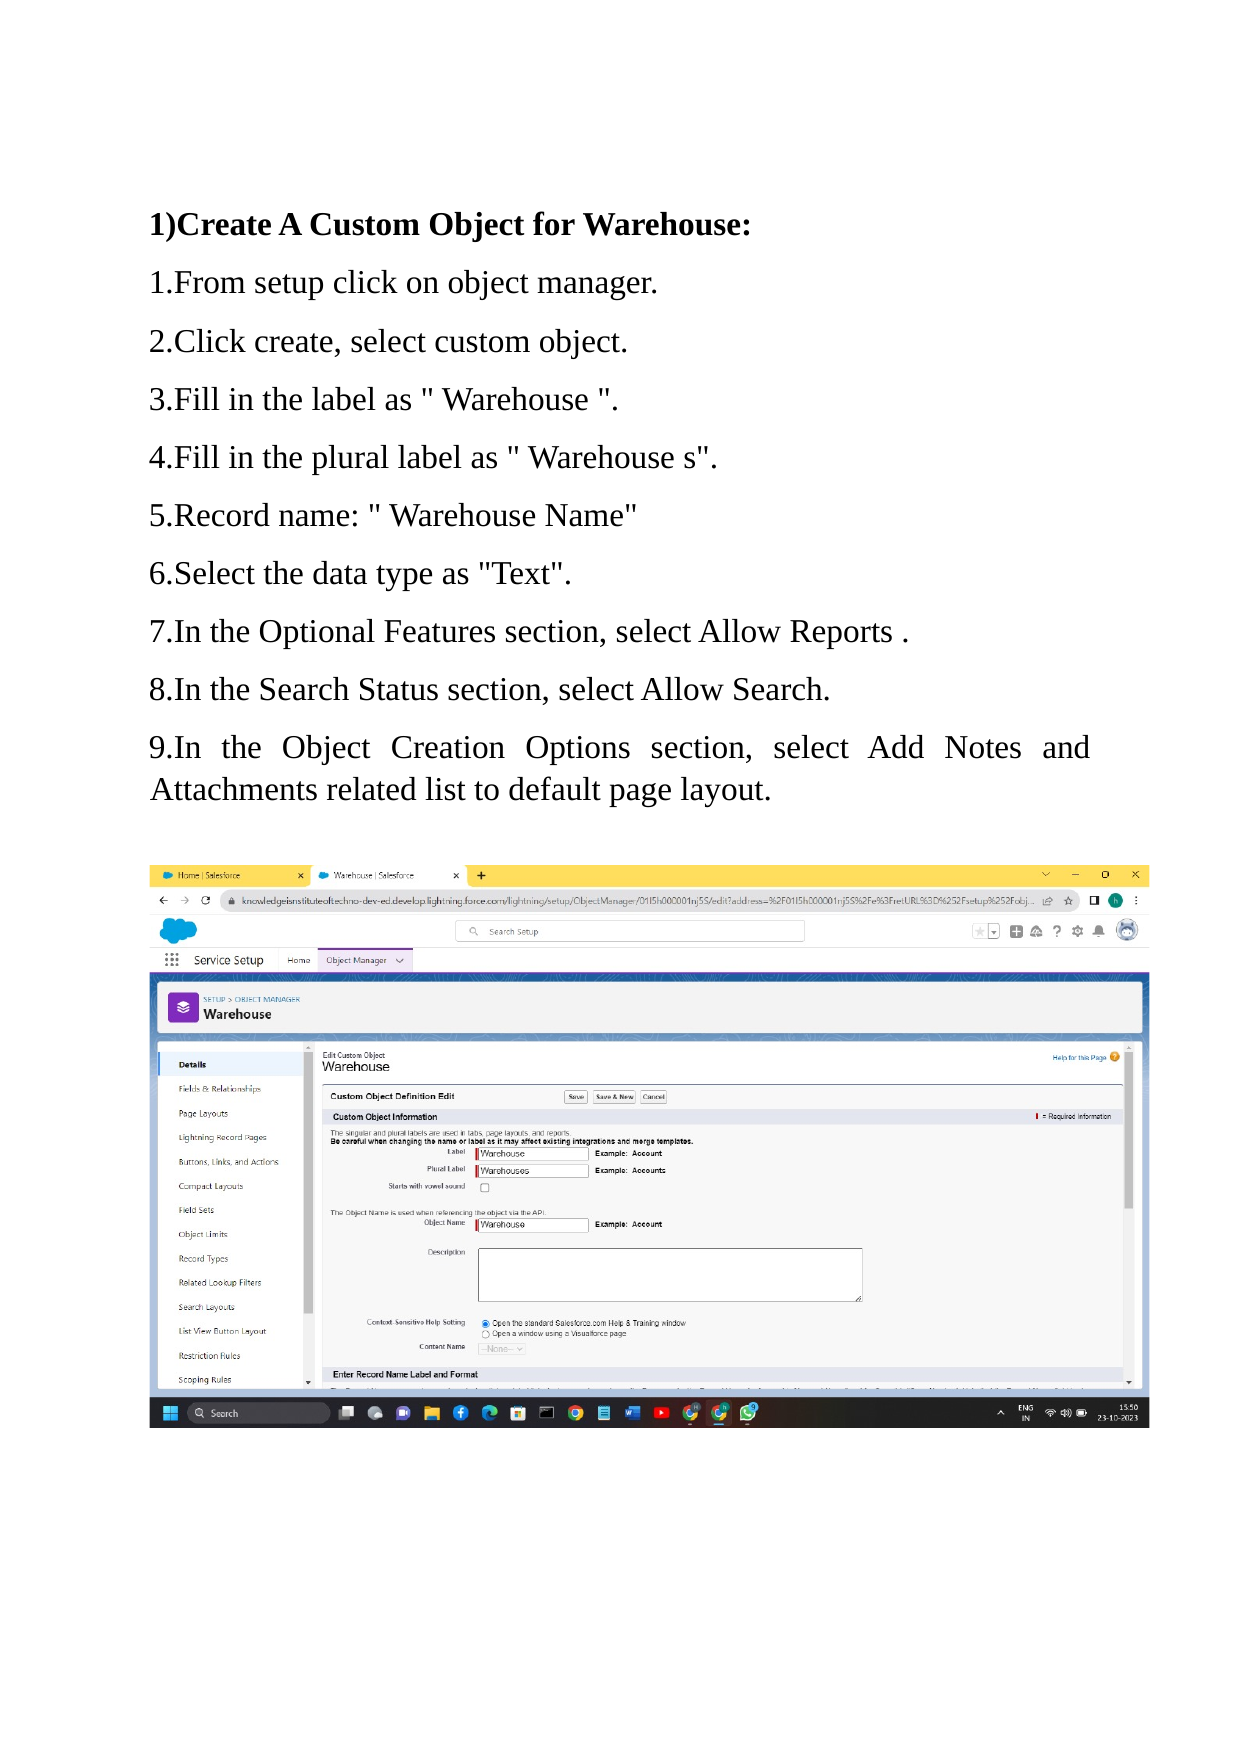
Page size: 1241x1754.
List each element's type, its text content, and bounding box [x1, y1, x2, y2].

text 9.In the Object Creation Options section, select Add Notes and Attachments related list to default page layout. [148, 727, 1091, 807]
text 4.Fill in the plural label as " Warehouse s". [148, 437, 1091, 475]
text 7.In the Optional Features section, select Allow Reports . [148, 611, 1091, 649]
text 5.Record name: " Warehouse Name" [148, 495, 1091, 533]
text 3.Fill in the label as " Warehouse ". [148, 379, 1091, 417]
text 2.Click create, select custom object. [148, 321, 1091, 359]
text 8.In the Search Status section, select Allow Search. [148, 669, 1091, 707]
text 6.Select the data type as "Text". [148, 553, 1091, 591]
text 1.From setup click on object manager. [148, 263, 1091, 301]
text 1)Create A Custom Object for Warehouse: [148, 204, 1152, 243]
picture [149, 865, 1150, 1428]
